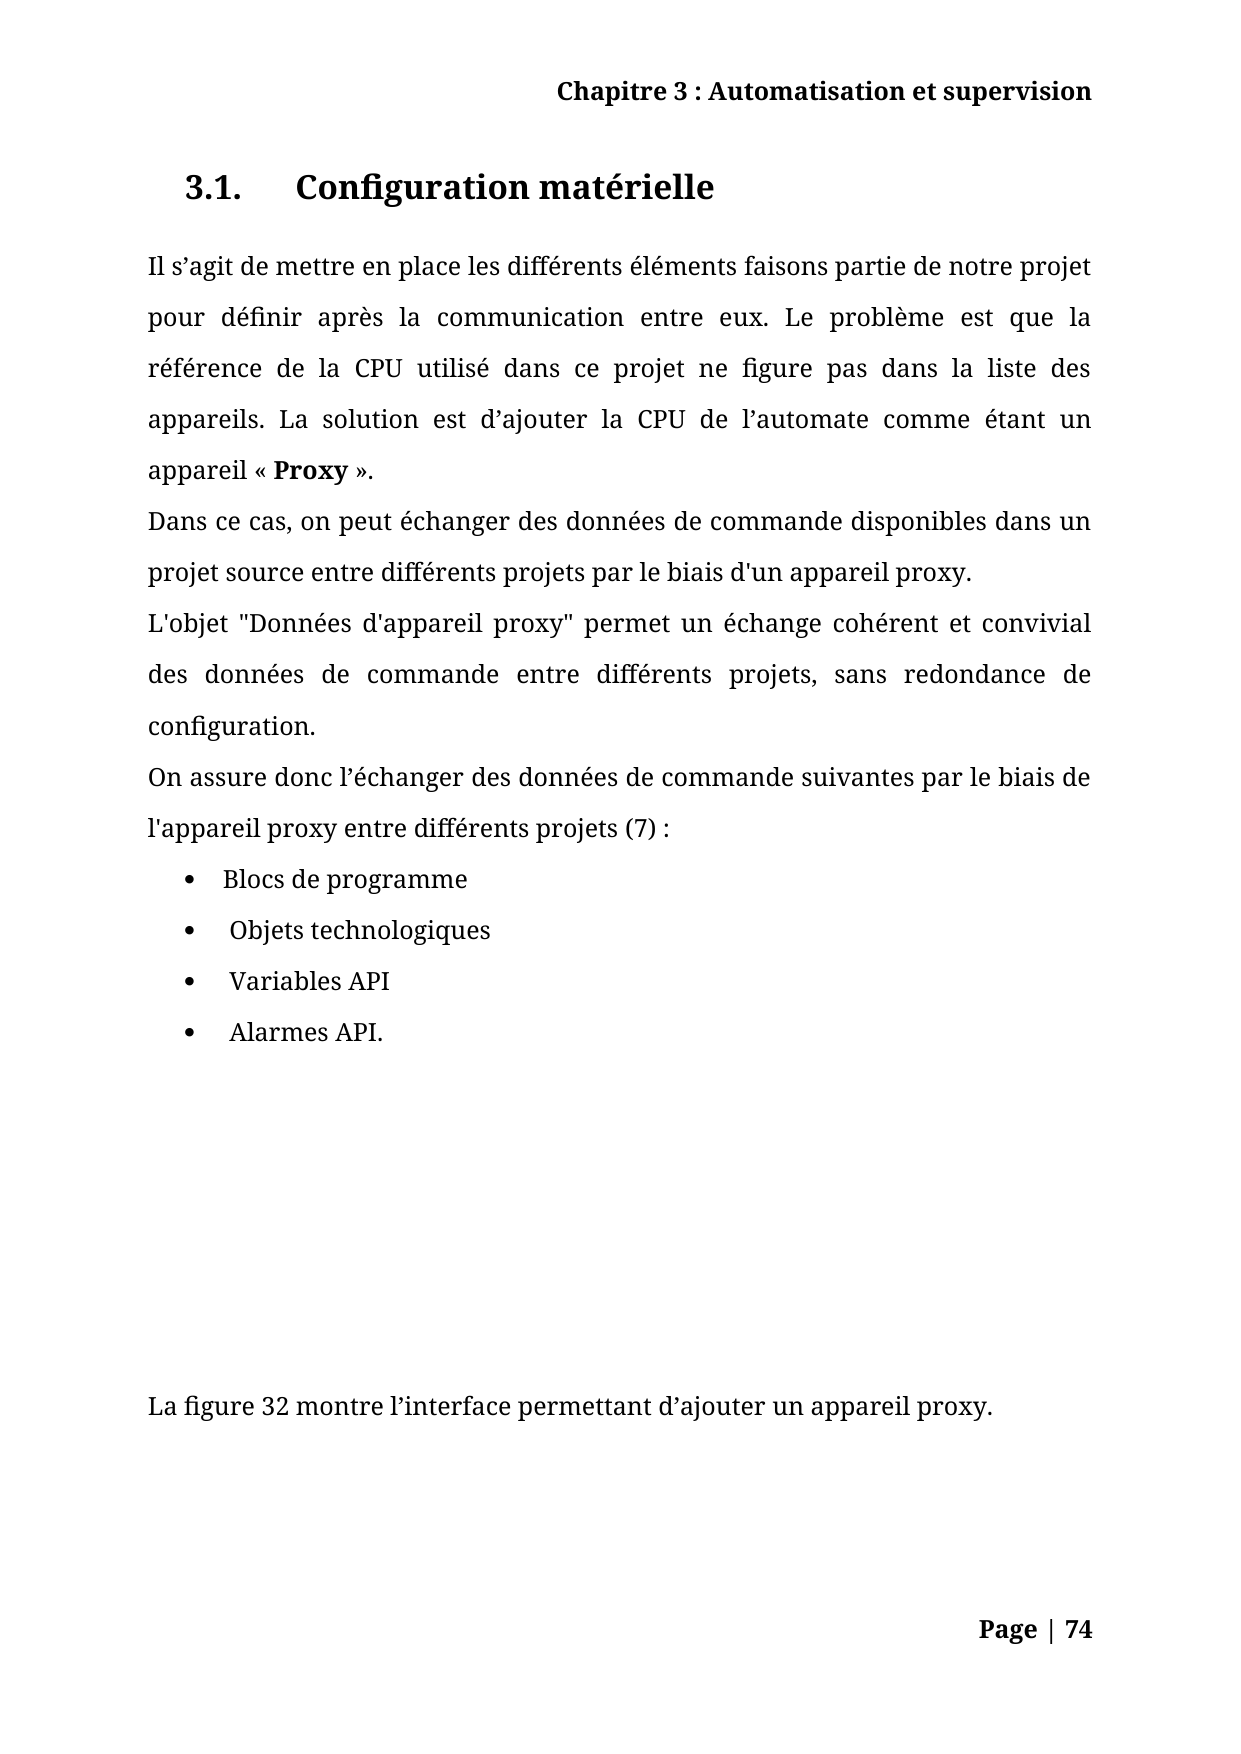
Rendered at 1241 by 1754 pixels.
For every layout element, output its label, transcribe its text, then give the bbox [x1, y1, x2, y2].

text L'objet "Données d'appareil proxy" permet un échange cohérent et convivial des données de commande entre différents projets, sans redondance de configuration. [148, 606, 1092, 742]
list Alarmes API. [185, 1014, 1092, 1048]
text Dans ce cas, on peut échanger des données de commande disponibles dans un projet source entre différents projets par le biais d'un appareil proxy. [148, 504, 1092, 589]
list Configuration matérielle [185, 164, 1092, 209]
list Objets technologiques [185, 912, 1092, 946]
text La figure 32 montre l’interface permettant d’ajouter un appareil proxy. [148, 1388, 1092, 1422]
text On assure donc l’échanger des données de commande suivantes par le biais de l'appareil proxy entre différents projets : [148, 759, 1092, 844]
list Variables API [185, 963, 1092, 997]
list Blocs de programme [185, 861, 1092, 895]
text Il s’agit de mettre en place les différents éléments faisons partie de notre projet pour définir après la communication entre eux. Le problème est que la référence de la CPU utilisé dans ce projet ne figure pas dans la liste des appareils. La solution est d’ajouter la CPU de l’automate comme étant un appareil « Proxy ». [148, 249, 1092, 487]
